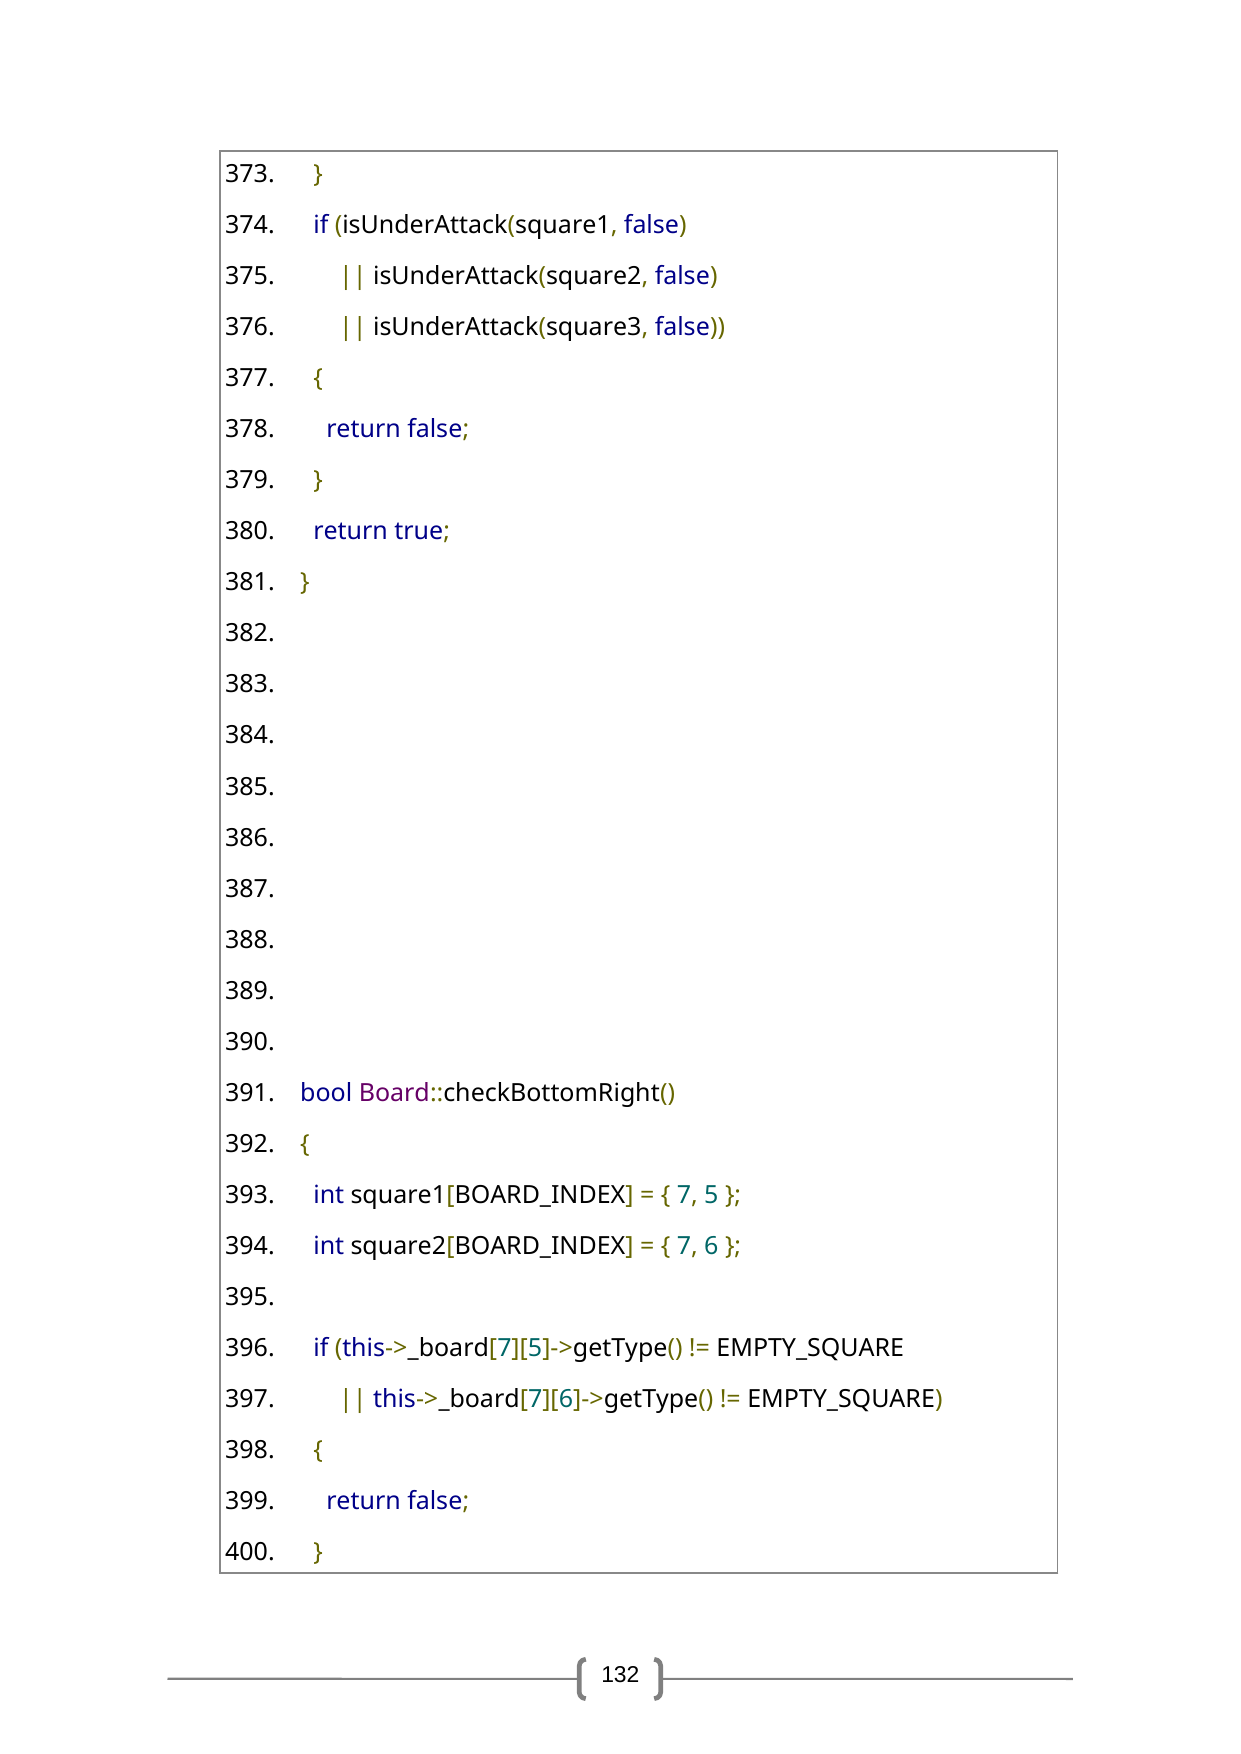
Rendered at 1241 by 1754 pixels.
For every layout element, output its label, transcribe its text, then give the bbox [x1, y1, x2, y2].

list } [221, 456, 1057, 496]
list int square1[BOARD_INDEX] = { 7, 5 }; [221, 1171, 1057, 1211]
list } [221, 152, 1057, 190]
list { [221, 1426, 1057, 1466]
list { [221, 354, 1057, 394]
list if (isUnderAttack(square1, false) [221, 201, 1057, 241]
list } [221, 558, 1057, 598]
list if (this->_board[7][5]->getType() != EMPTY_SQUARE [221, 1324, 1057, 1364]
list || isUnderAttack(square3, false)) [221, 303, 1057, 343]
list } [221, 1528, 1057, 1572]
list { [221, 1120, 1057, 1159]
list || this->_board[7][6]->getType() != EMPTY_SQUARE) [221, 1375, 1057, 1415]
list || isUnderAttack(square2, false) [221, 252, 1057, 292]
list return true; [221, 507, 1057, 547]
list bool Board::checkBottomRight() [221, 1069, 1057, 1108]
list int square2[BOARD_INDEX] = { 7, 6 }; [221, 1222, 1057, 1262]
list return false; [221, 405, 1057, 445]
list return false; [221, 1477, 1057, 1517]
